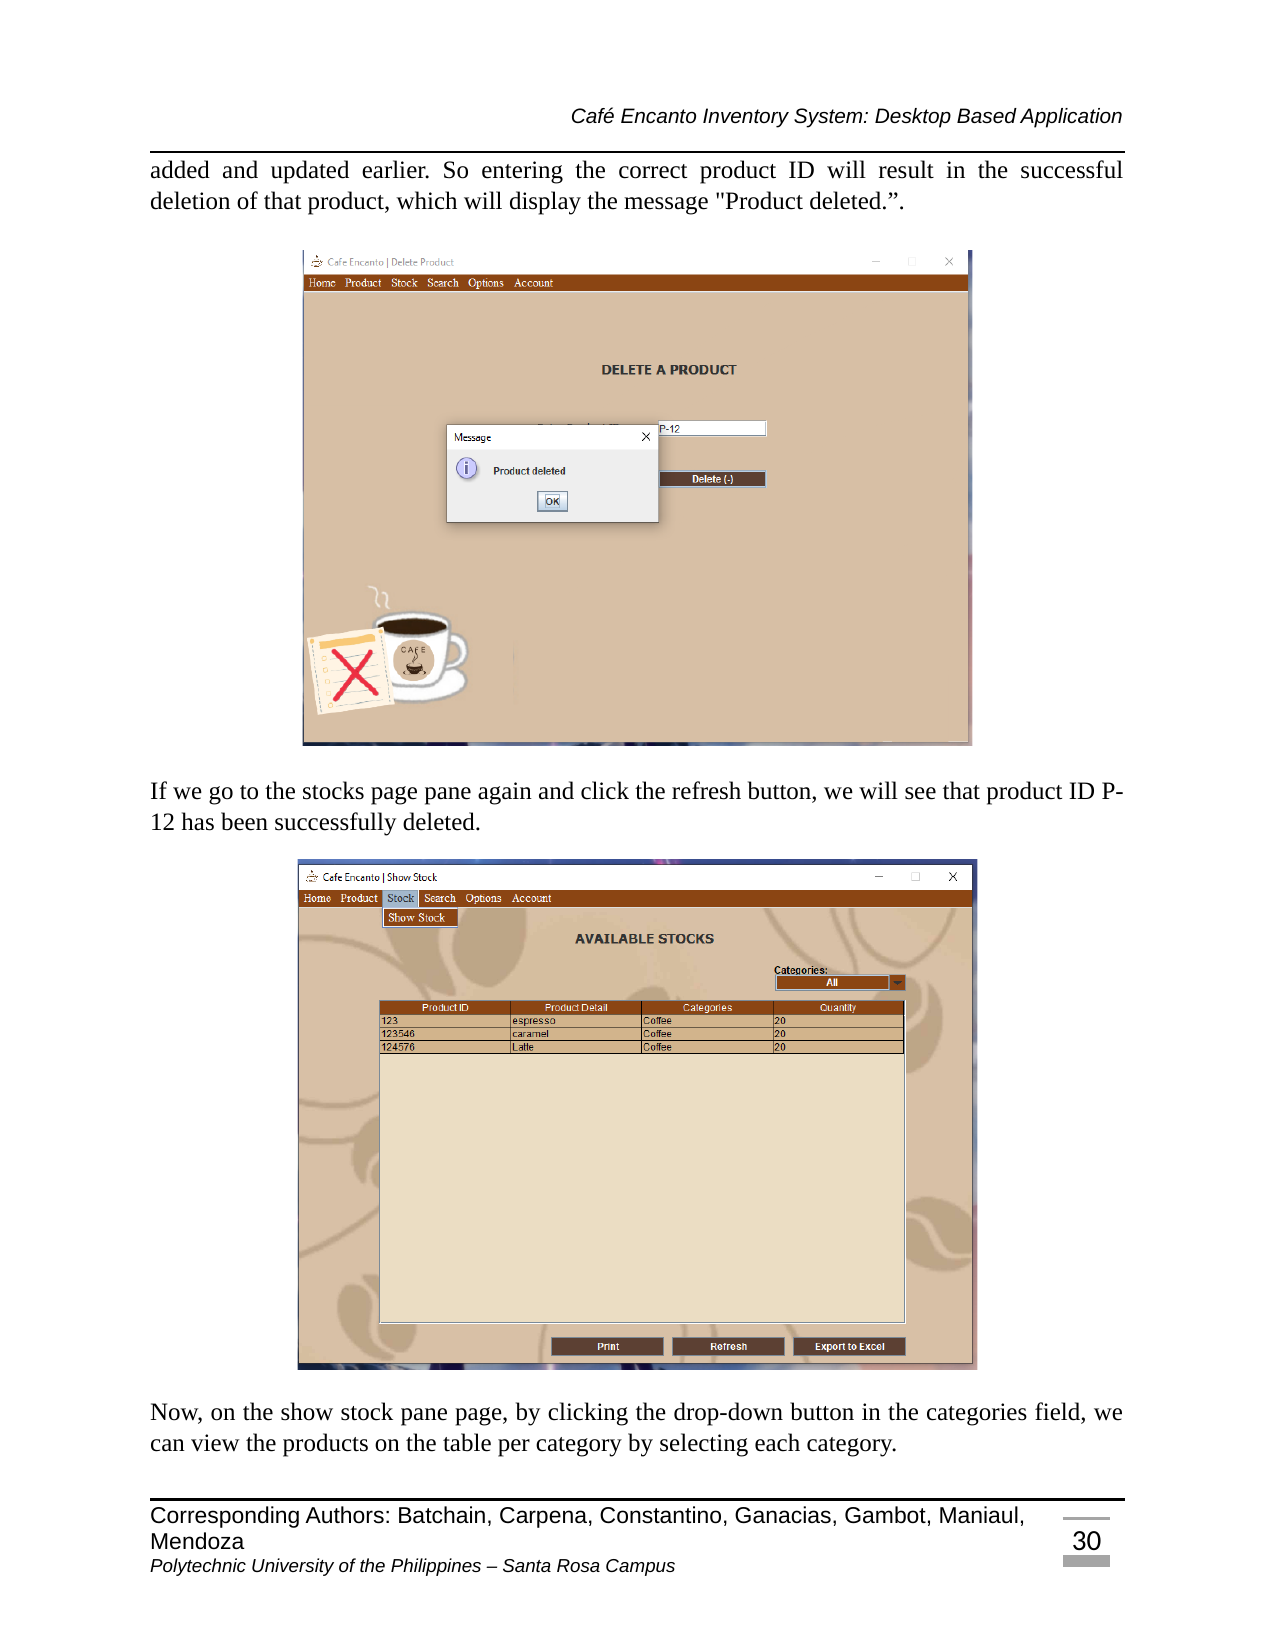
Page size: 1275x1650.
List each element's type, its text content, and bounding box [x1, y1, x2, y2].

text Now, on the show stock pane page, by clicking the drop-down button in the categories field, we can view the products on the table per category by selecting each category. [150, 1397, 1125, 1457]
text If we go to the stocks page pane again and click the refresh button, we will see that product ID P-12 has been successfully deleted. [150, 776, 1125, 836]
picture [297, 859, 978, 1370]
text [150, 155, 1125, 215]
picture [302, 250, 973, 746]
